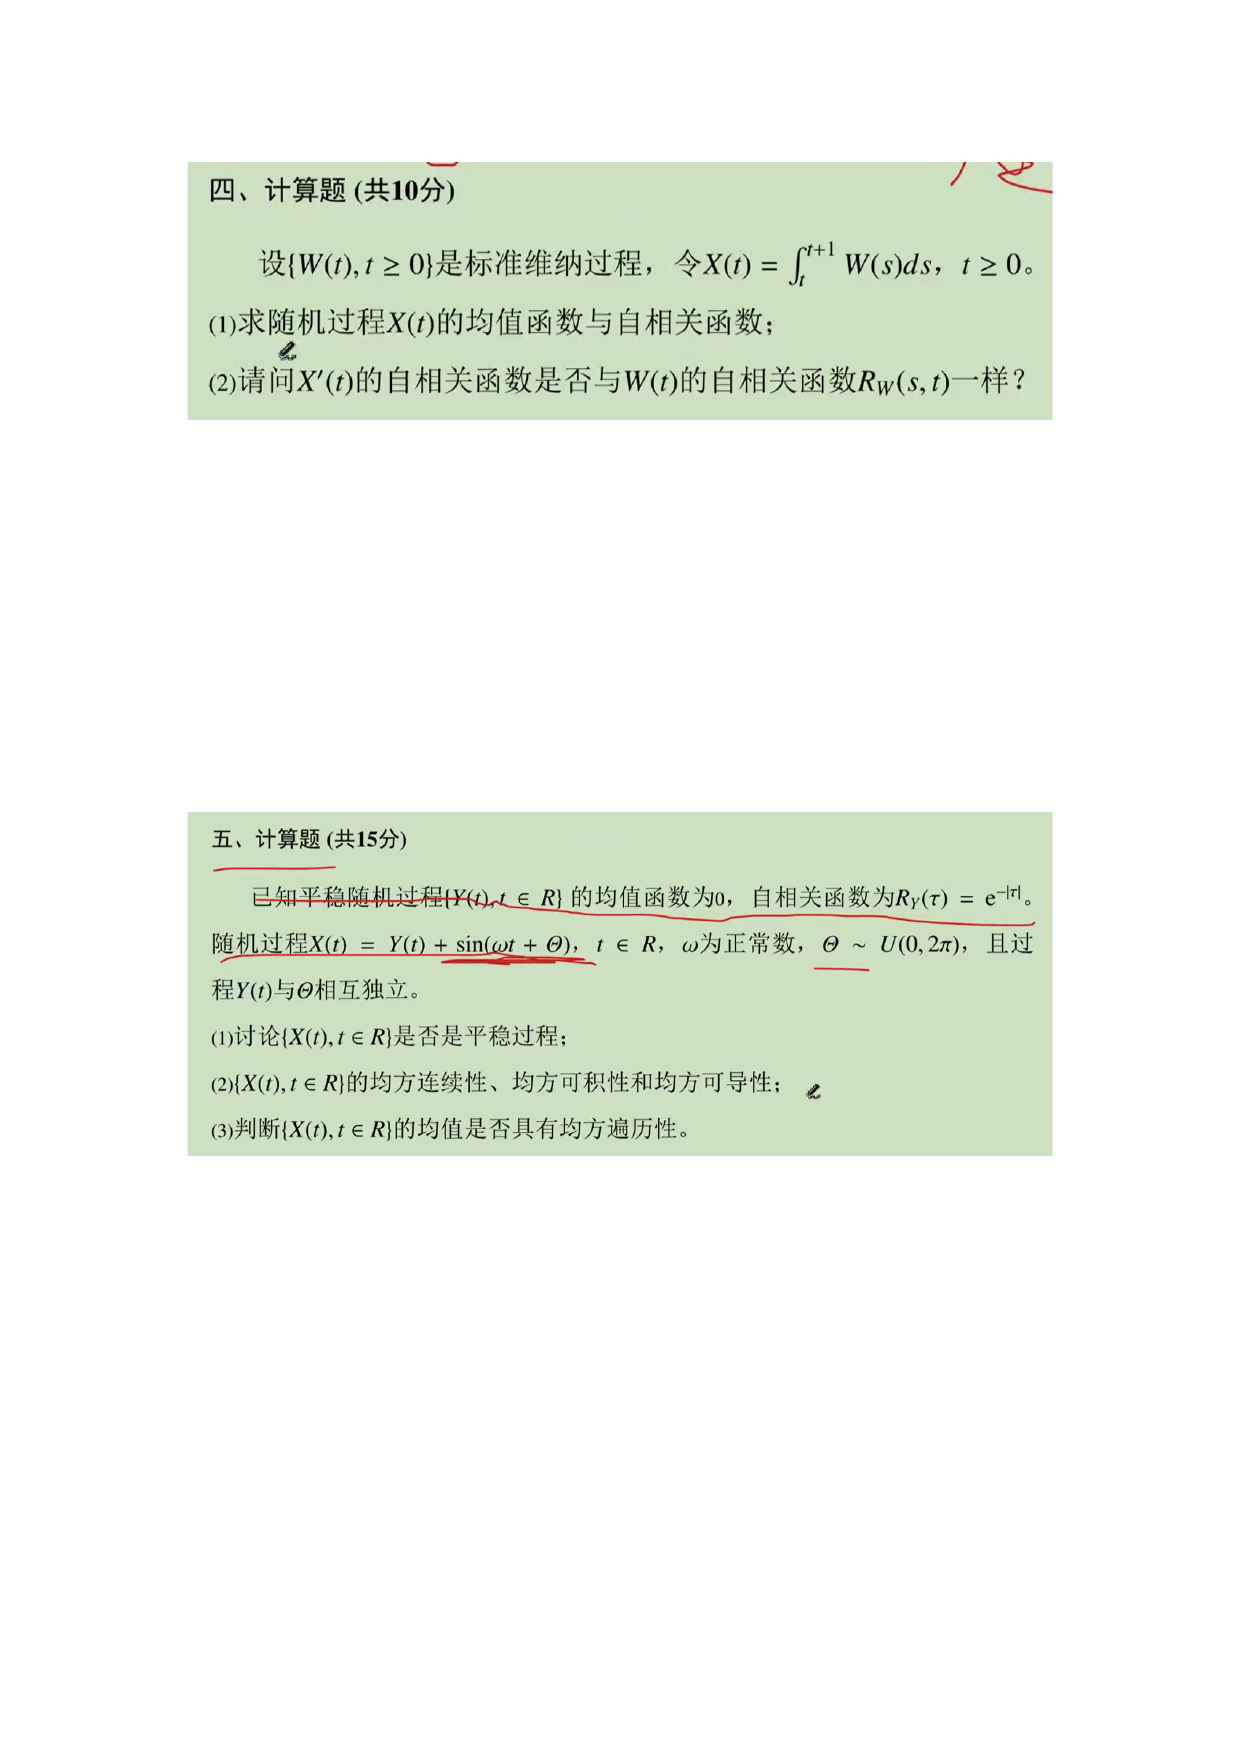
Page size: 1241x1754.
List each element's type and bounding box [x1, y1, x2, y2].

picture [187, 812, 1053, 1156]
picture [187, 162, 1053, 420]
